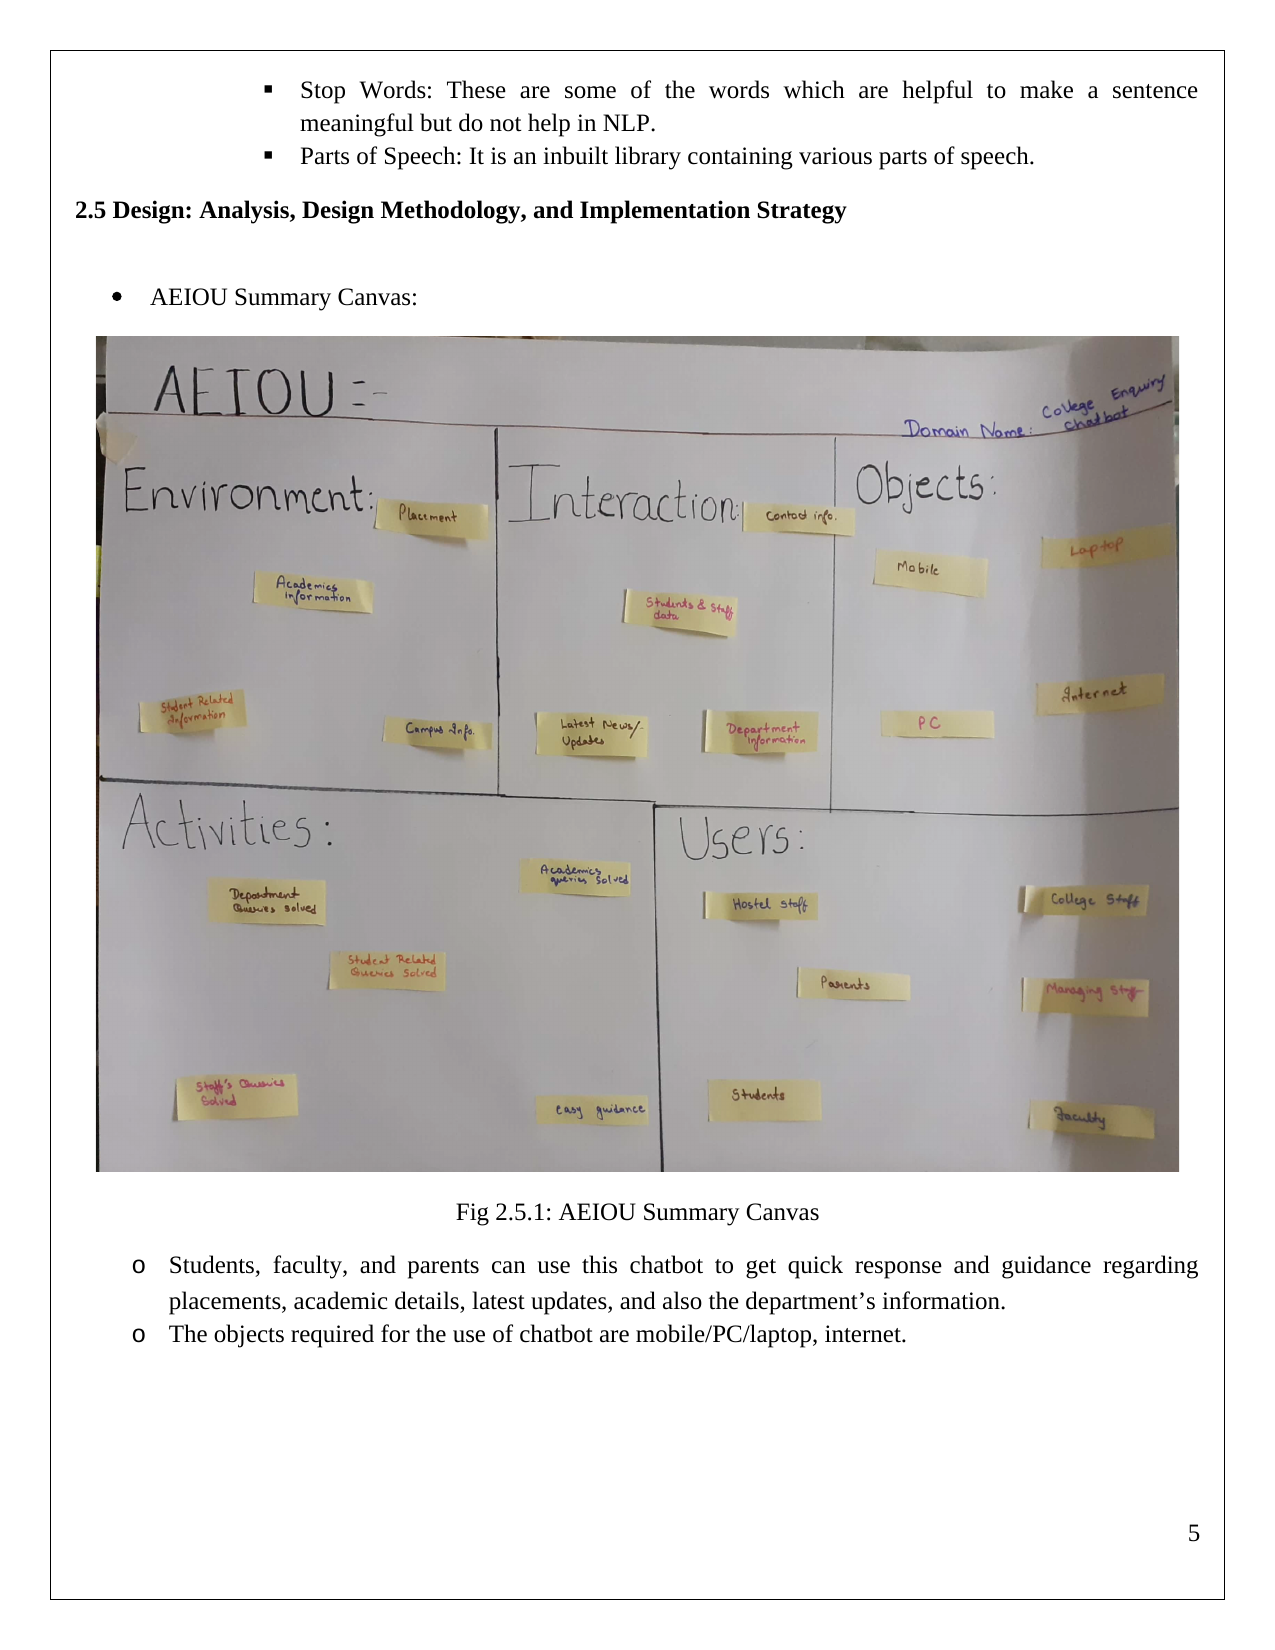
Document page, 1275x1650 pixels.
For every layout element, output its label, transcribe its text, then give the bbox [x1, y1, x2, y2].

list Students, faculty, and parents can use this chatbot to get quick response and guidance regarding placements, academic details, latest updates, and also the department’s information. [131, 1251, 1200, 1314]
list Stop Words: These are some of the words which are helpful to make a sentence meaningful but do not help in NLP. [262, 75, 1200, 137]
list AEIOU Summary Canvas: [112, 282, 1200, 311]
text Fig 2.5.1: AEIOU Summary Canvas [75, 336, 1200, 1226]
subtitle 2.5 Design: Analysis, Design Methodology, and Implementation Strategy [75, 195, 1200, 224]
list The objects required for the use of chatbot are mobile/PC/laptop, internet. [131, 1319, 1200, 1349]
list Parts of Speech: It is an inbuilt library containing various parts of speech. [262, 141, 1200, 170]
